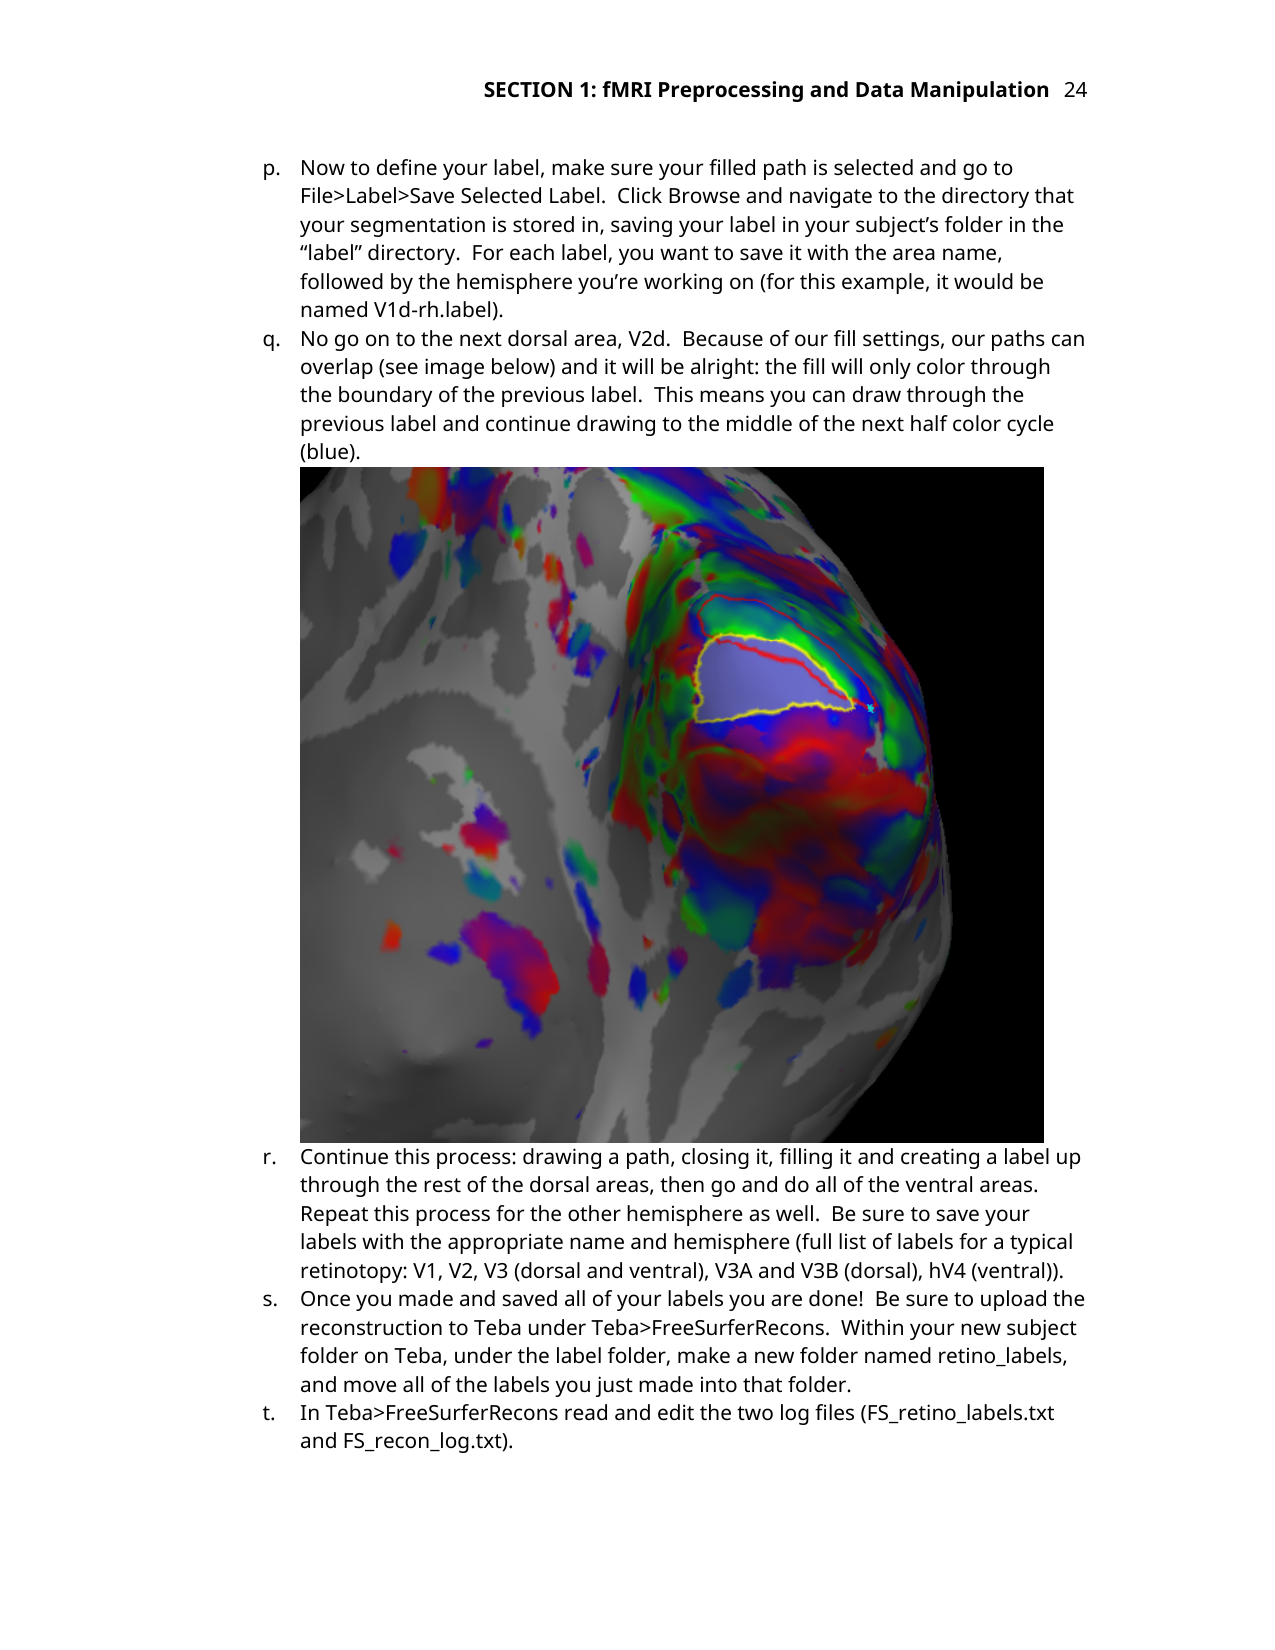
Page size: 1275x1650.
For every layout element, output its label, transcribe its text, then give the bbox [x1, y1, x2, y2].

list In Teba>FreeSurferRecons read and edit the two log files (FS_retino_labels.txt and FS_recon_log.txt). [262, 1398, 1087, 1455]
list Once you made and saved all of your labels you are done! Be sure to upload the reconstruction to Teba under Teba>FreeSurferRecons. Within your new subject folder on Teba, under the label folder, make a new folder named retino_labels, and move all of the labels you just made into that folder. [262, 1284, 1087, 1398]
picture [300, 467, 1044, 1143]
list Now to define your label, make sure your filled path is selected and go to File>Label>Save Selected Label. Click Browse and navigate to the directory that your segmentation is stored in, saving your label in your subject’s folder in the “label” directory. For each label, you want to save it with the area name, followed by the hemisphere you’re working on (for this example, it would be named V1d-rh.label). [262, 153, 1087, 324]
list No go on to the next dorsal area, V2d. Because of our fill settings, our paths can overlap (see image below) and it will be alright: the fill will only color through the boundary of the previous label. This means you can draw through the previous label and continue drawing to the middle of the next half color cycle (blue). [262, 324, 1087, 466]
